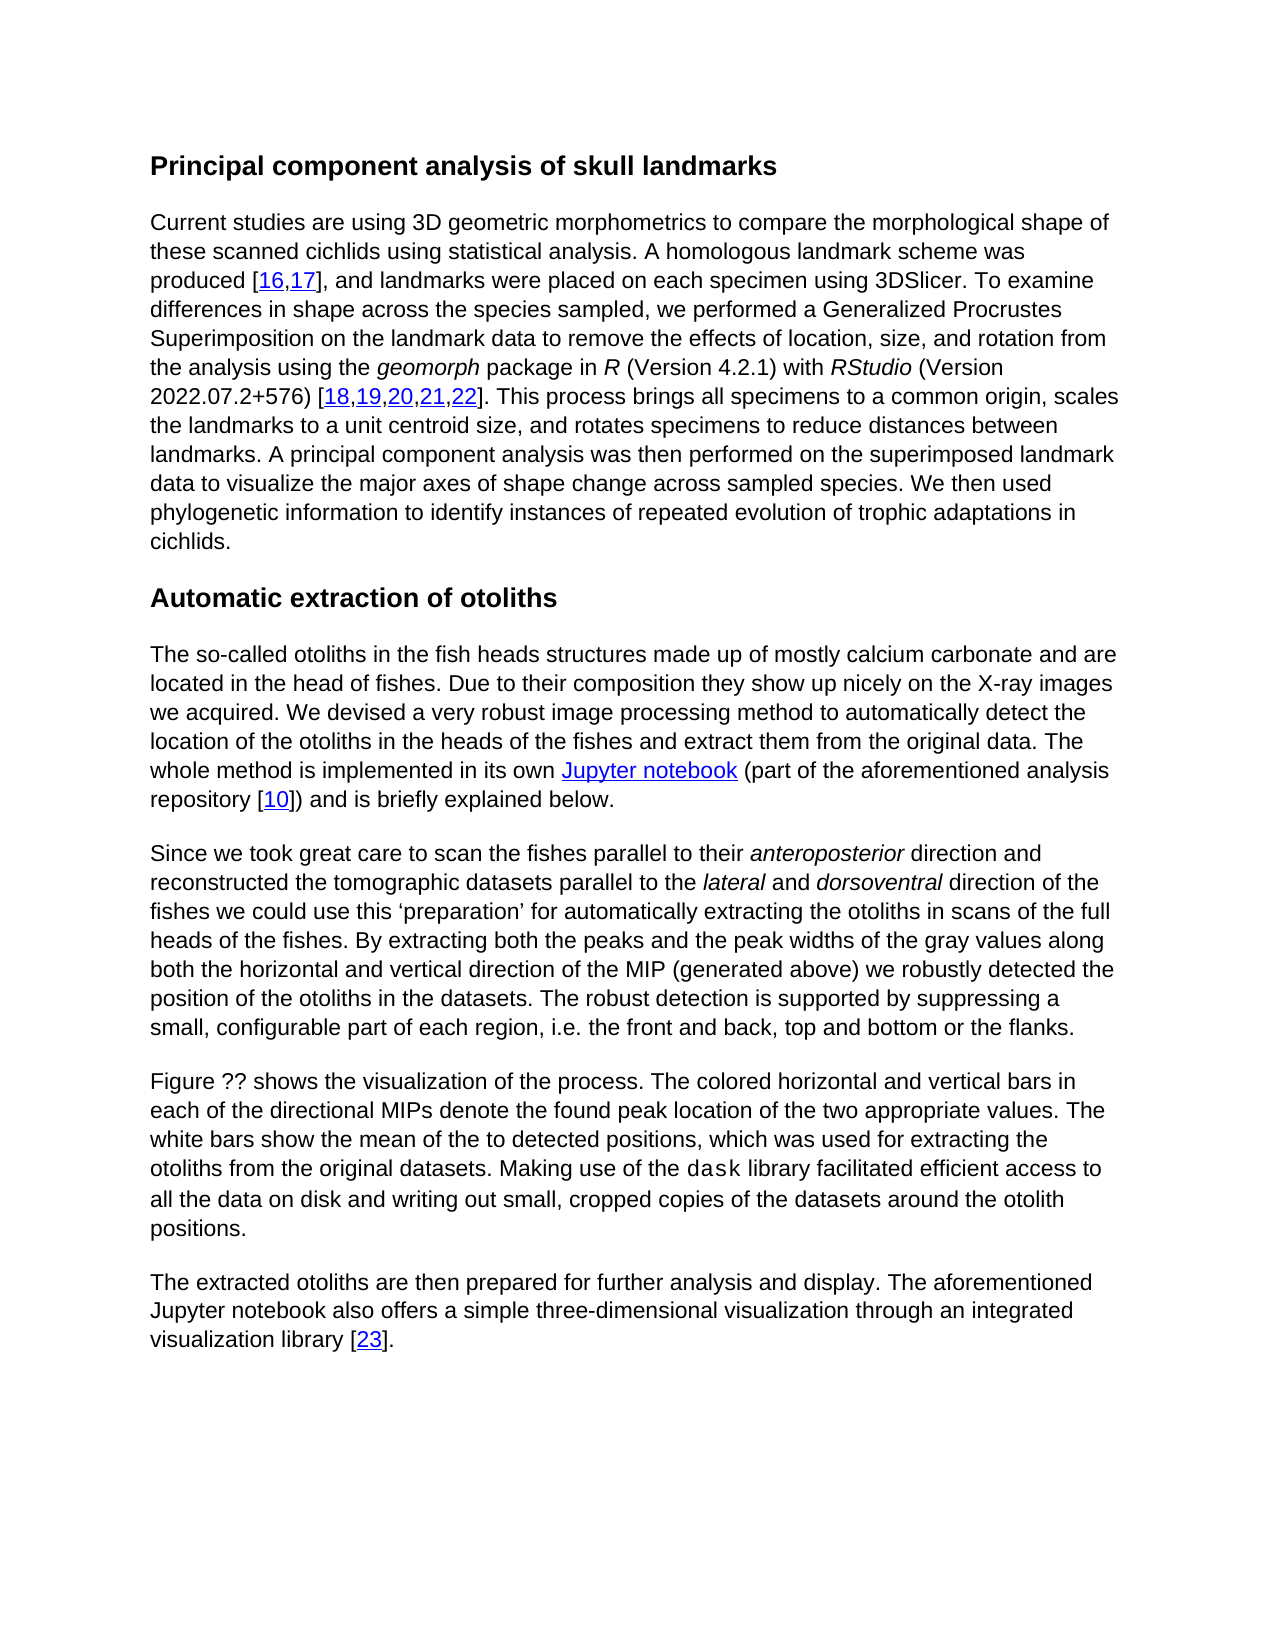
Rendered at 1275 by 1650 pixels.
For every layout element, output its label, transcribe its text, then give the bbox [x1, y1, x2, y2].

text Since we took great care to scan the fishes parallel to their anteroposterior direction and reconstructed the tomographic datasets parallel to the lateral and dorsoventral direction of the fishes we could use this ‘preparation’ for automatically extracting the otoliths in scans of the full heads of the fishes. By extracting both the peaks and the peak widths of the gray values along both the horizontal and vertical direction of the MIP (generated above) we robustly detected the position of the otoliths in the datasets. The robust detection is supported by suppressing a small, configurable part of each region, i.e. the front and back, top and bottom or the flanks. [150, 840, 1125, 1040]
text Current studies are using 3D geometric morphometrics to compare the morphological shape of these scanned cichlids using statistical analysis. A homologous landmark scheme was produced [16,17], and landmarks were placed on each specimen using 3DSlicer. To examine differences in shape across the species sampled, we performed a Generalized Procrustes Superimposition on the landmark data to remove the effects of location, size, and rotation from the analysis using the geomorph package in R (Version 4.2.1) with RStudio (Version 2022.07.2+576) [18,19,20,21,22]. This process brings all specimens to a common origin, scales the landmarks to a unit centroid size, and rotates specimens to reduce distances between landmarks. A principal component analysis was then performed on the superimposed landmark data to visualize the major axes of shape change across sampled species. We then used phylogenetic information to identify instances of repeated evolution of trophic adaptations in cichlids. [150, 209, 1125, 554]
text The so-called otoliths in the fish heads structures made up of mostly calcium carbonate and are located in the head of fishes. Due to their composition they show up nicely on the X-ray images we acquired. We devised a very robust image processing method to automatically detect the location of the otoliths in the heads of the fishes and extract them from the original data. The whole method is implemented in its own Jupyter notebook (part of the aforementioned analysis repository [10]) and is briefly explained below. [150, 641, 1125, 812]
text Figure ?? shows the visualization of the process. The colored horizontal and vertical bars in each of the directional MIPs denote the found peak location of the two appropriate values. The white bars show the mean of the to detected positions, which was used for extracting the otoliths from the original datasets. Making use of the dask library facilitated efficient access to all the data on disk and writing out small, cropped copies of the datasets around the otolith positions. [150, 1068, 1125, 1241]
text The extracted otoliths are then prepared for further analysis and display. The aforementioned Jupyter notebook also offers a simple three-dimensional visualization through an integrated visualization library [23]. [150, 1268, 1125, 1353]
subtitle Principal component analysis of skull landmarks [150, 150, 1125, 181]
subtitle Automatic extraction of otoliths [150, 582, 1125, 613]
